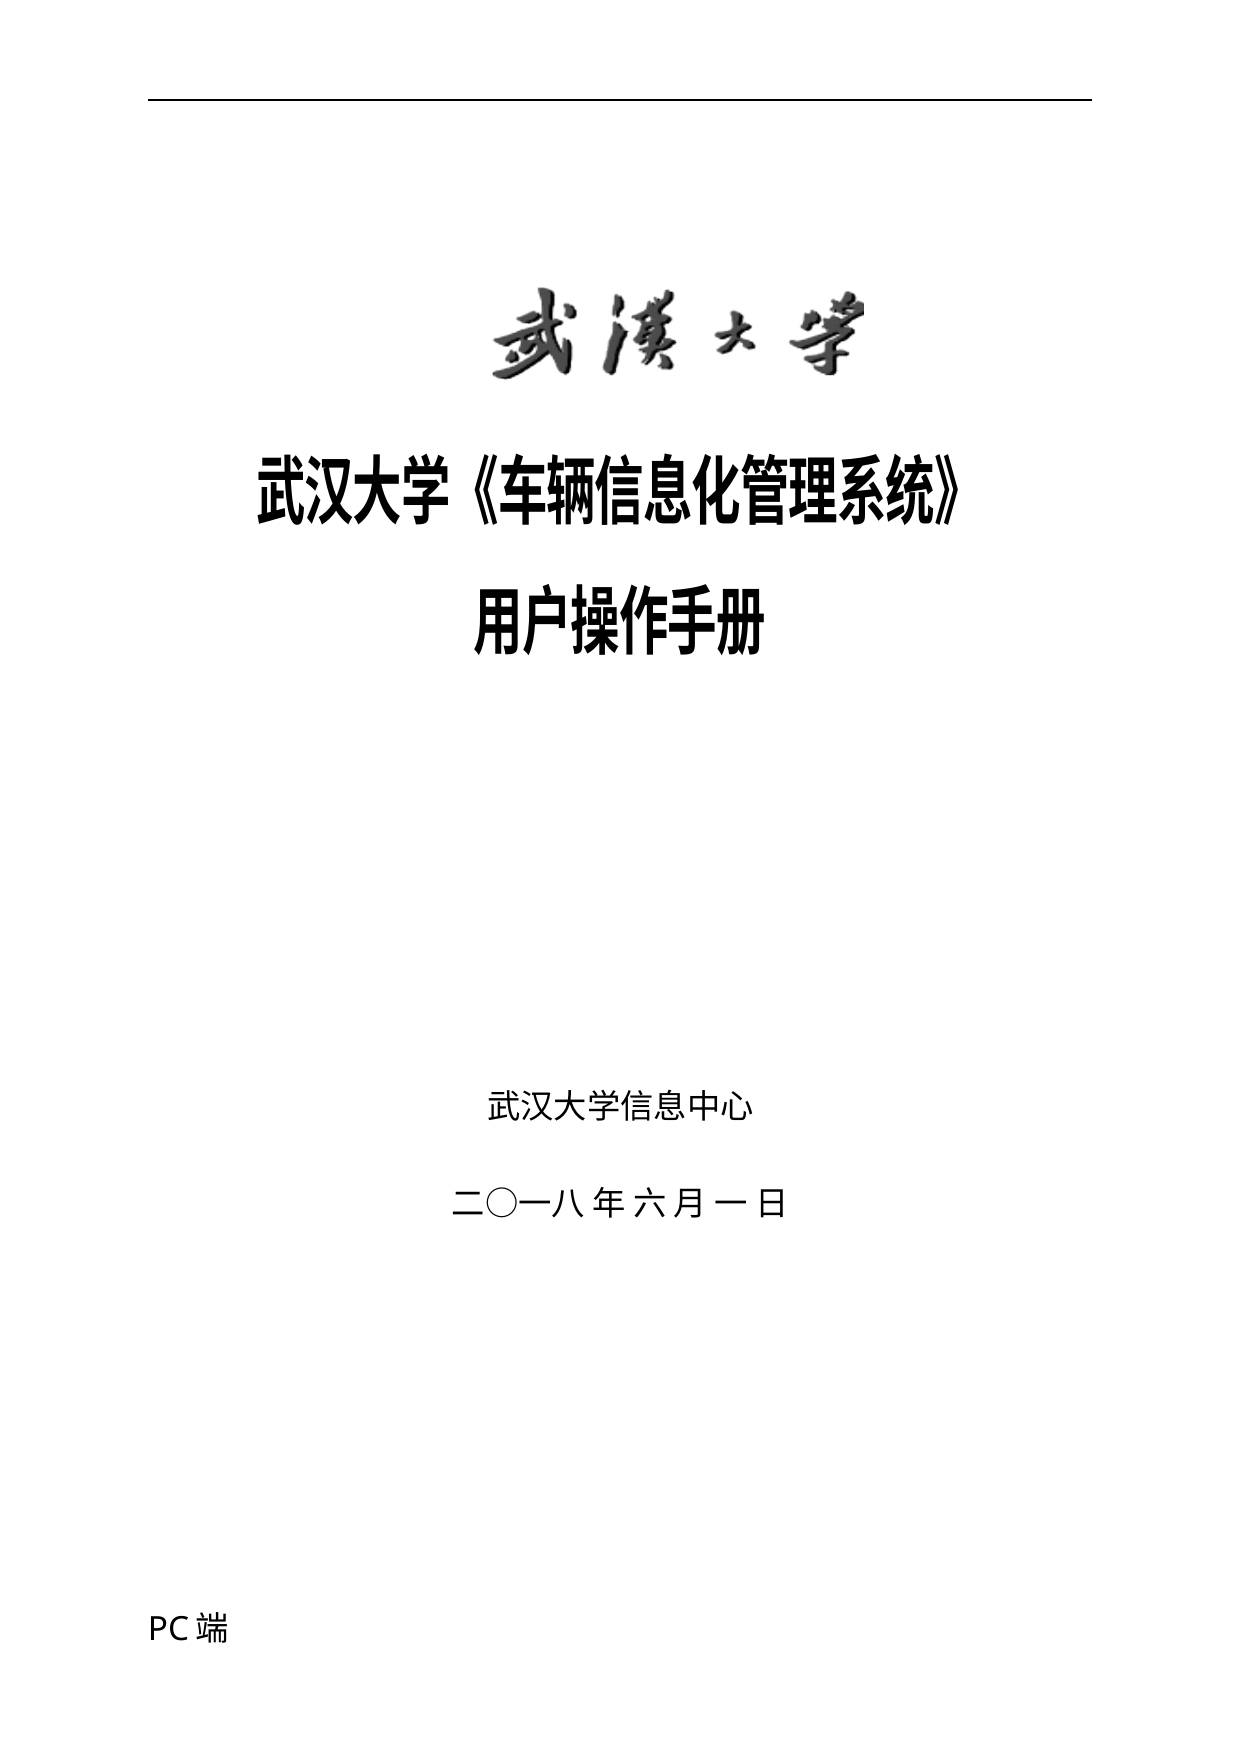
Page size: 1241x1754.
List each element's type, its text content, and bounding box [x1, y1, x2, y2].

text 武汉大学《车辆信息化管理系统》 [148, 421, 1092, 551]
text 二○一八 年 六 月 一 日 [148, 1168, 1092, 1233]
text 武汉大学信息中心 [148, 1071, 1092, 1136]
text 用户操作手册 [148, 551, 1092, 681]
